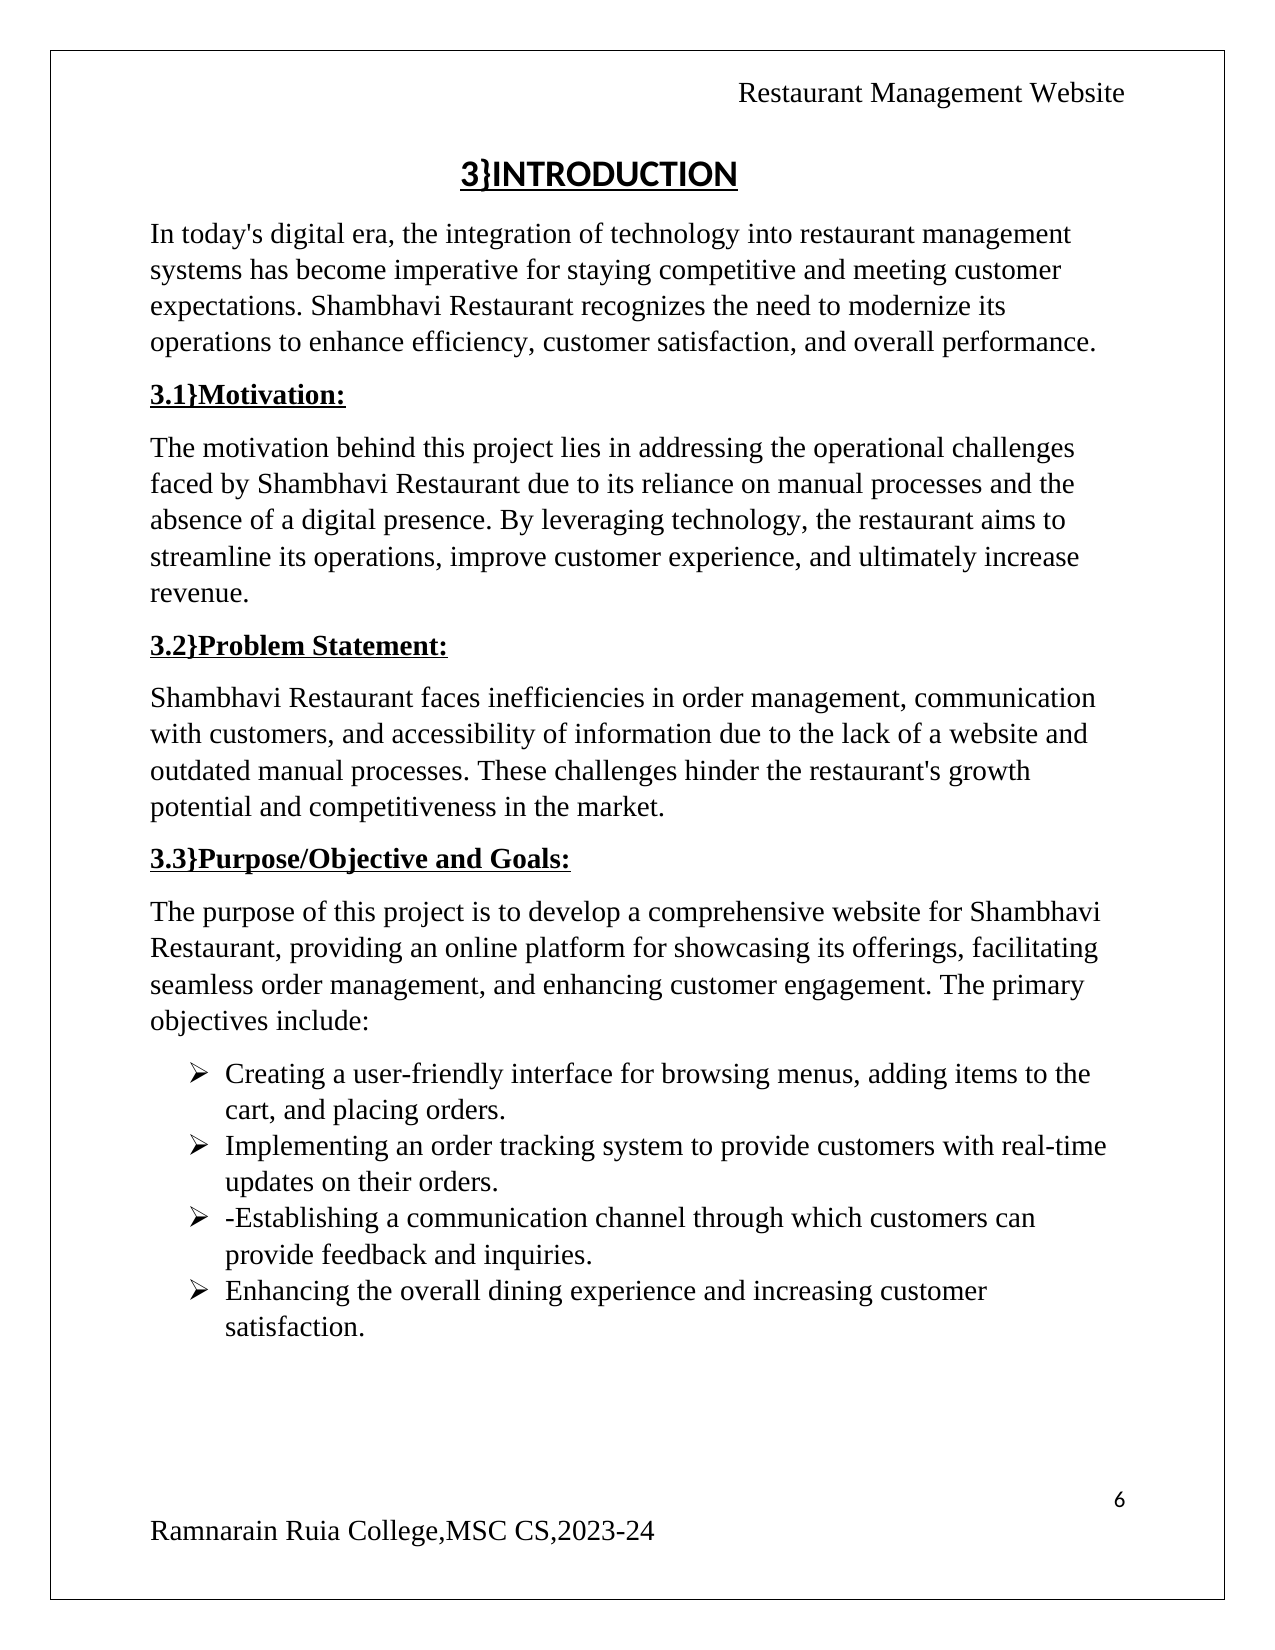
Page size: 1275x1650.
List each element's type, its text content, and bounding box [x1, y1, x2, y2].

text In today's digital era, the integration of technology into restaurant management systems has become imperative for staying competitive and meeting customer expectations. Shambhavi Restaurant recognizes the need to modernize its operations to enhance efficiency, customer satisfaction, and overall performance. [150, 216, 1125, 358]
text The motivation behind this project lies in addressing the operational challenges faced by Shambhavi Restaurant due to its reliance on manual processes and the absence of a digital presence. By leveraging technology, the restaurant aims to streamline its operations, improve customer experience, and ultimately increase revenue. [150, 430, 1125, 608]
list Creating a user-friendly interface for browsing menus, adding items to the cart, and placing orders. [187, 1056, 1125, 1126]
text 3.1}Motivation: [150, 377, 1125, 411]
text The purpose of this project is to develop a comprehensive website for Shambhavi Restaurant, providing an online platform for showcasing its offerings, facilitating seamless order management, and enhancing customer engagement. The primary objectives include: [150, 894, 1125, 1036]
text 3}INTRODUCTION [300, 150, 1125, 196]
text 3.2}Problem Statement: [150, 628, 1125, 661]
list Implementing an order tracking system to provide customers with real-time updates on their orders. [187, 1128, 1125, 1198]
list -Establishing a communication channel through which customers can provide feedback and inquiries. [187, 1201, 1125, 1270]
text 3.3}Purpose/Objective and Goals: [150, 842, 1125, 875]
list Enhancing the overall dining experience and increasing customer satisfaction. [187, 1273, 1125, 1343]
text Shambhavi Restaurant faces inefficiencies in order management, communication with customers, and accessibility of information due to the lack of a website and outdated manual processes. These challenges hinder the restaurant's growth potential and competitiveness in the market. [150, 680, 1125, 822]
